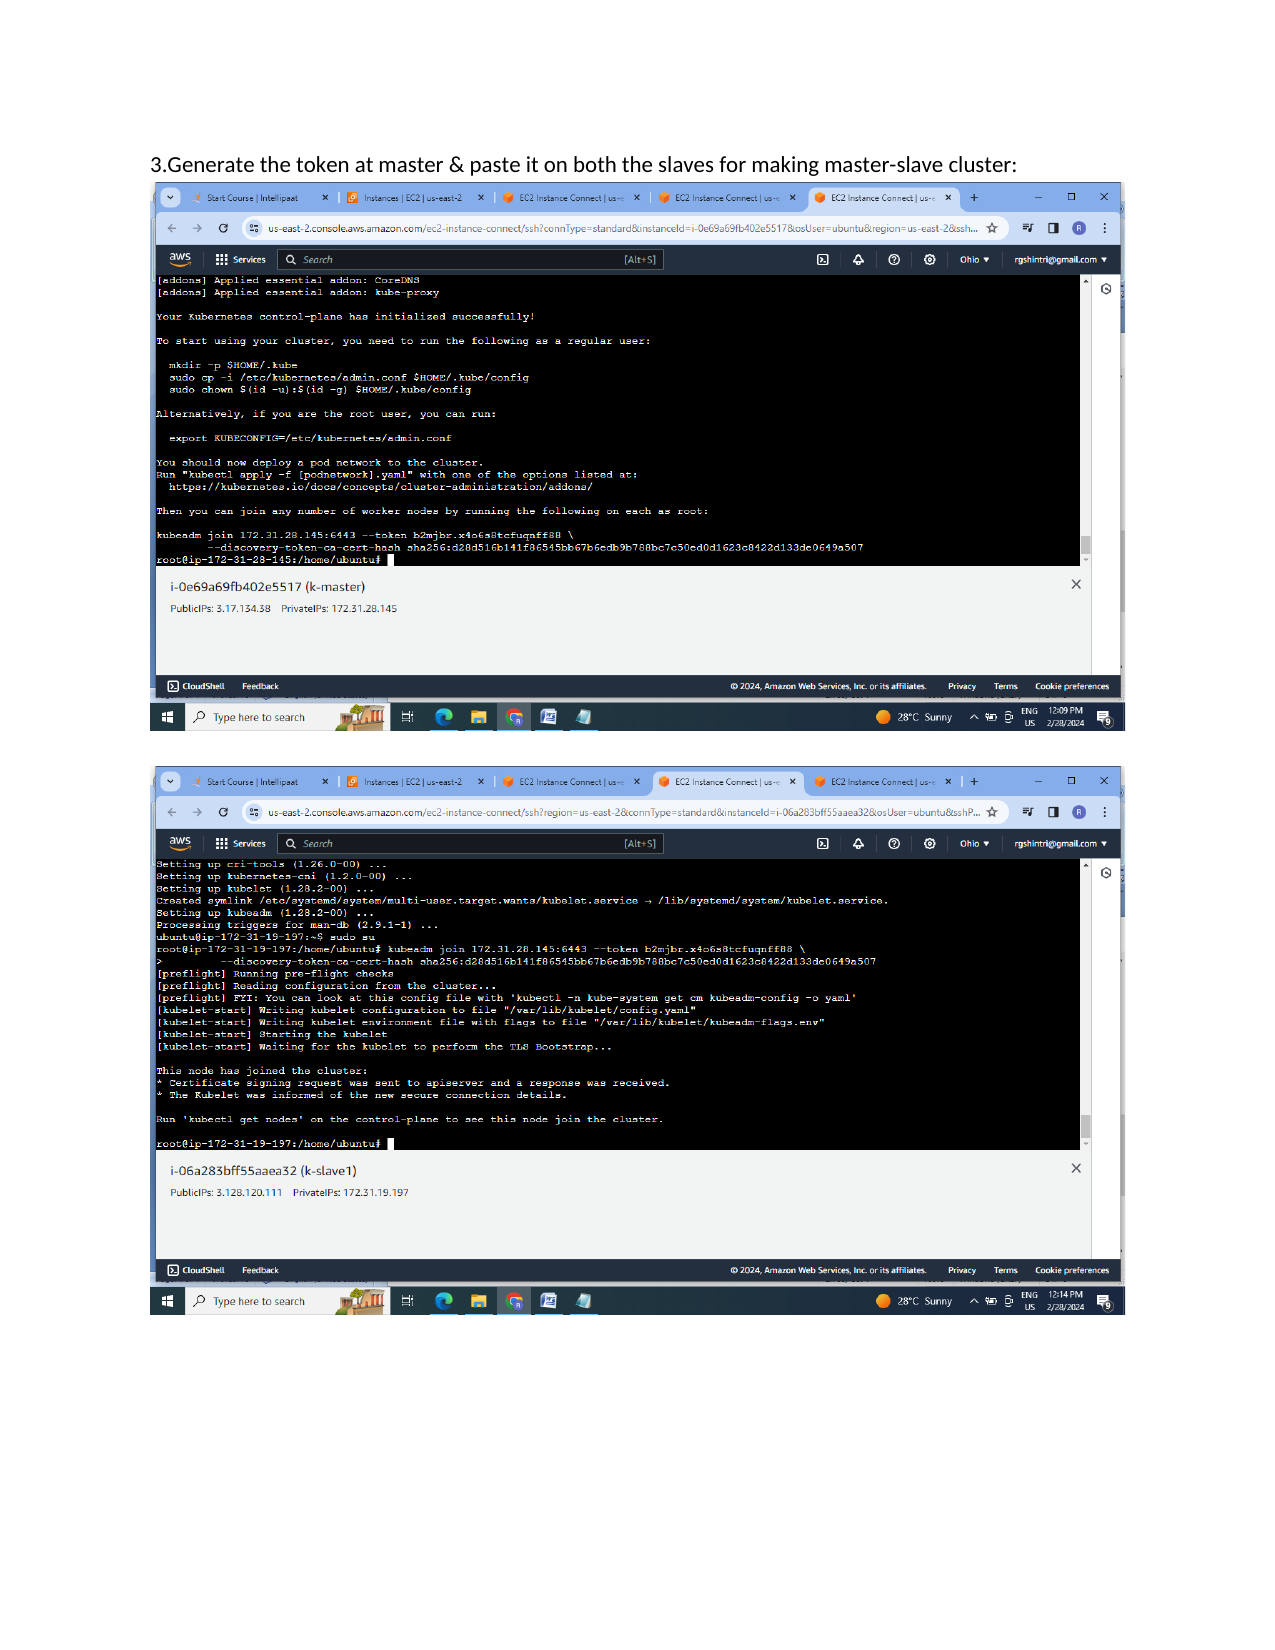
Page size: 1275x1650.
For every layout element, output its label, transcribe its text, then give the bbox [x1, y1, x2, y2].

picture [150, 182, 1125, 731]
picture [150, 766, 1125, 1315]
text 3.Generate the token at master & paste it on both the slaves for making master-slave cluster: [150, 150, 1125, 178]
